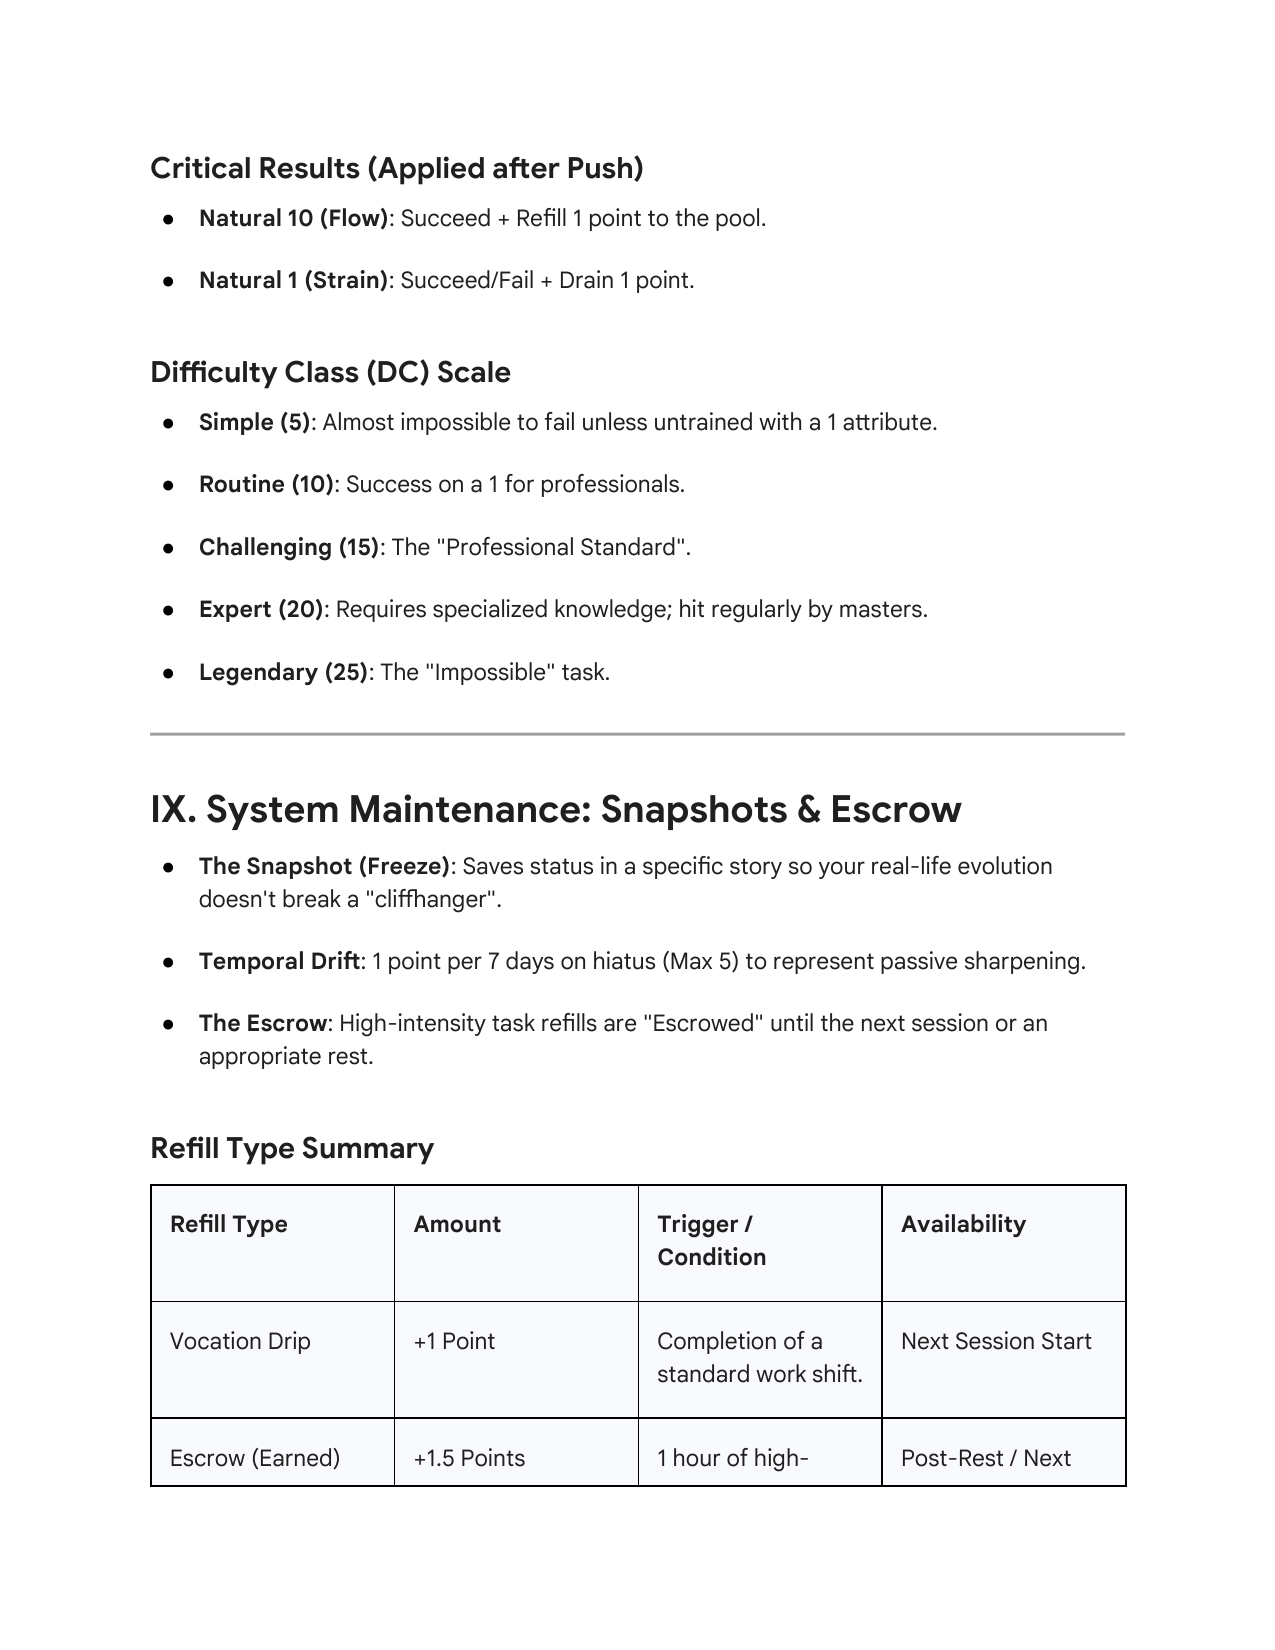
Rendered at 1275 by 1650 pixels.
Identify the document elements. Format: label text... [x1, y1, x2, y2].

table_cell +1 Point [395, 1302, 638, 1417]
table_cell +1.5 Points [395, 1419, 638, 1485]
subtitle IX. System Maintenance: Snapshots & Escrow [150, 736, 1125, 833]
table_header Refill Type [152, 1186, 394, 1301]
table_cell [639, 1419, 881, 1485]
table_cell Completion of a standard work shift. [639, 1302, 881, 1417]
list Expert (20): Requires specialized knowledge; hit regularly by masters. [161, 595, 1125, 654]
table_cell Vocation Drip [152, 1302, 394, 1417]
subtitle Difficulty Class (DC) Scale [150, 354, 1125, 391]
list Natural 10 (Flow): Succeed + Refill 1 point to the pool. [161, 204, 1125, 263]
list Routine (10): Success on a 1 for professionals. [161, 471, 1125, 529]
table_header Availability [883, 1186, 1125, 1301]
list Simple (5): Almost impossible to fail unless untrained with a 1 attribute. [161, 408, 1125, 467]
list Challenging (15): The "Professional Standard". [161, 533, 1125, 592]
subtitle Critical Results (Applied after Push) [150, 150, 1125, 187]
list Natural 1 (Strain): Succeed/Fail + Drain 1 point. [161, 267, 1125, 325]
table_header Amount [395, 1186, 638, 1301]
table_cell Escrow (Earned) [152, 1419, 394, 1485]
list The Escrow: High-intensity task refills are "Escrowed" until the next session or an appropriate rest. [161, 1010, 1125, 1101]
subtitle Refill Type Summary [150, 1130, 1125, 1166]
table_header Trigger / Condition [639, 1186, 881, 1301]
list Temporal Drift: 1 point per 7 days on hiatus (Max 5) to represent passive sharpening. [161, 947, 1125, 1006]
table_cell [883, 1419, 1125, 1485]
list Legendary (25): The "Impossible" task. [161, 658, 1125, 716]
table_cell Next Session Start [883, 1302, 1125, 1417]
list The Snapshot (Freeze): Saves status in a specific story so your real-life evolution doesn't break a "cliffhanger". [161, 852, 1125, 944]
